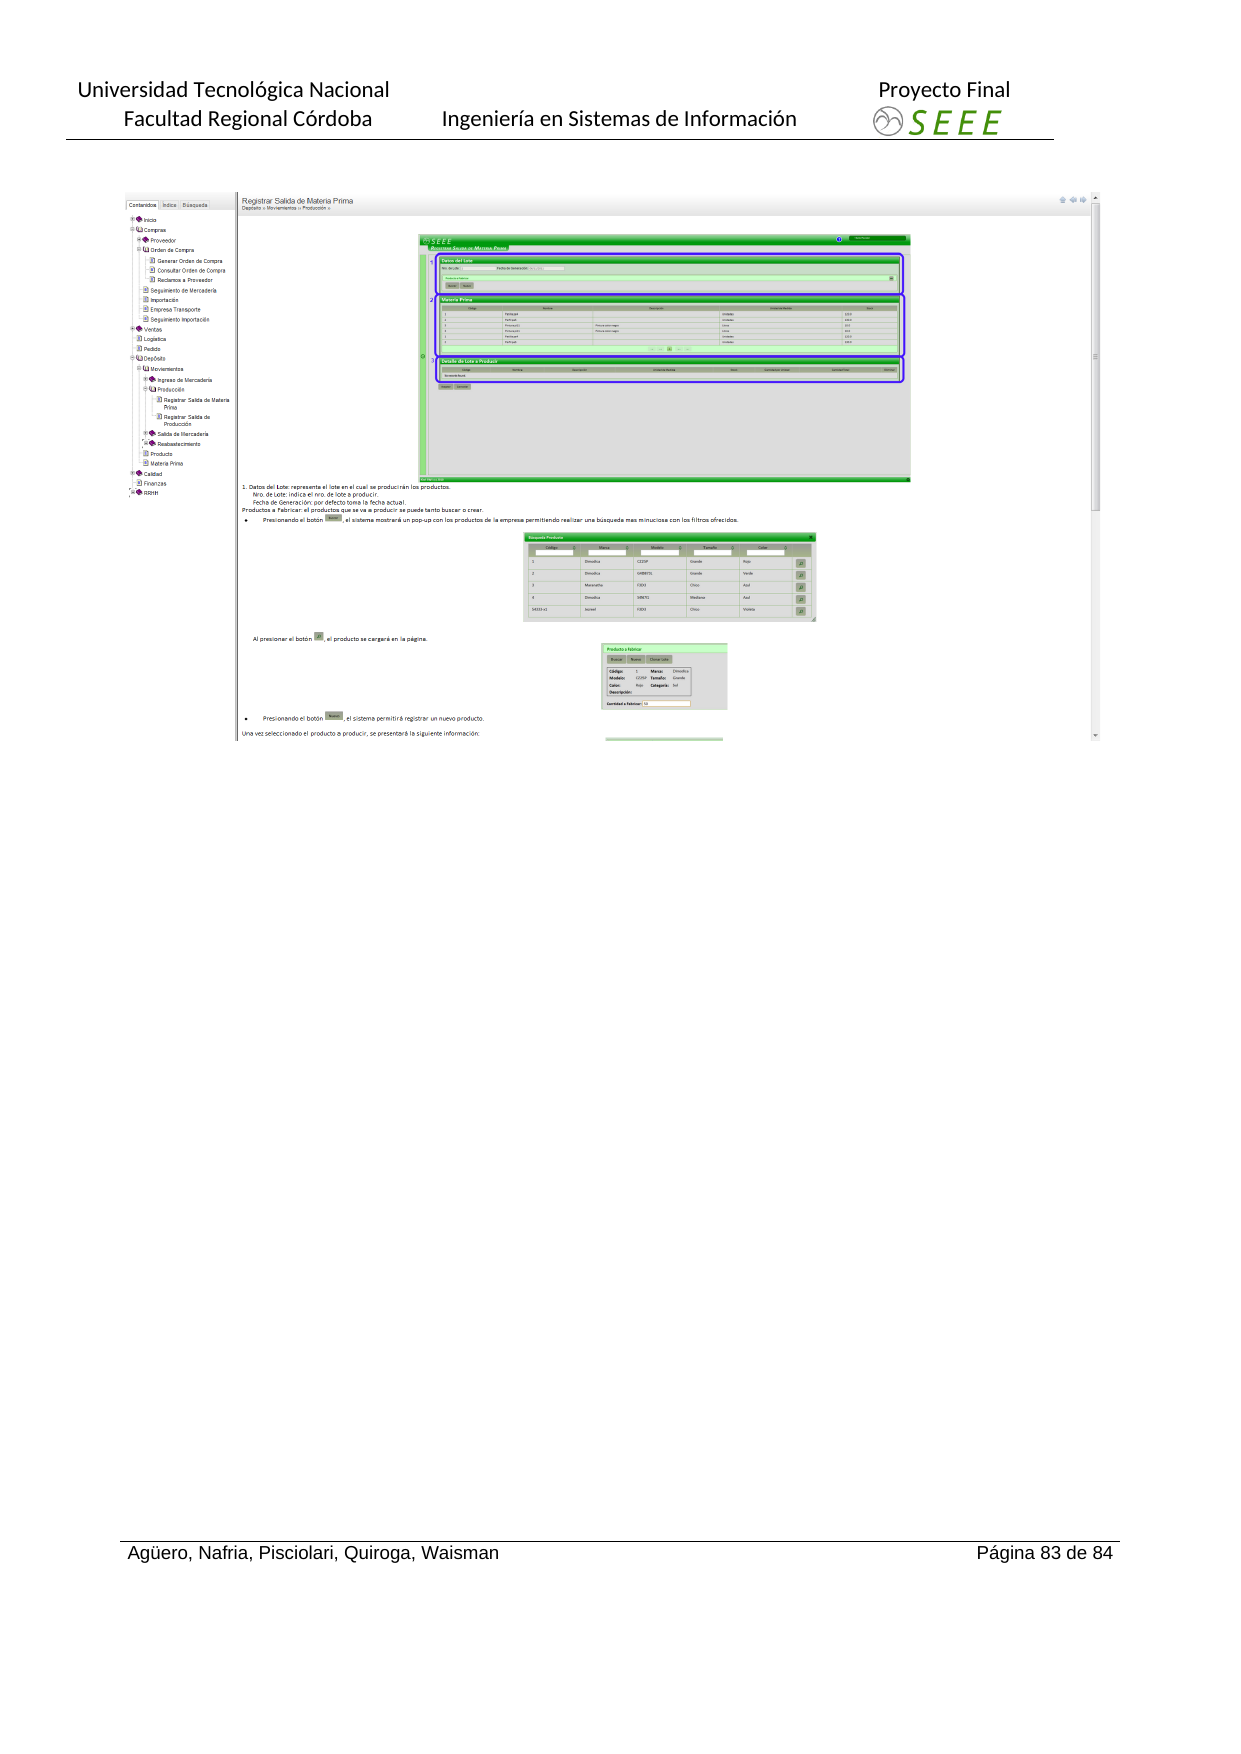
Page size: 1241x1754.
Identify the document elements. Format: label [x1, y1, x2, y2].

picture [873, 103, 1004, 139]
picture [125, 192, 1100, 741]
